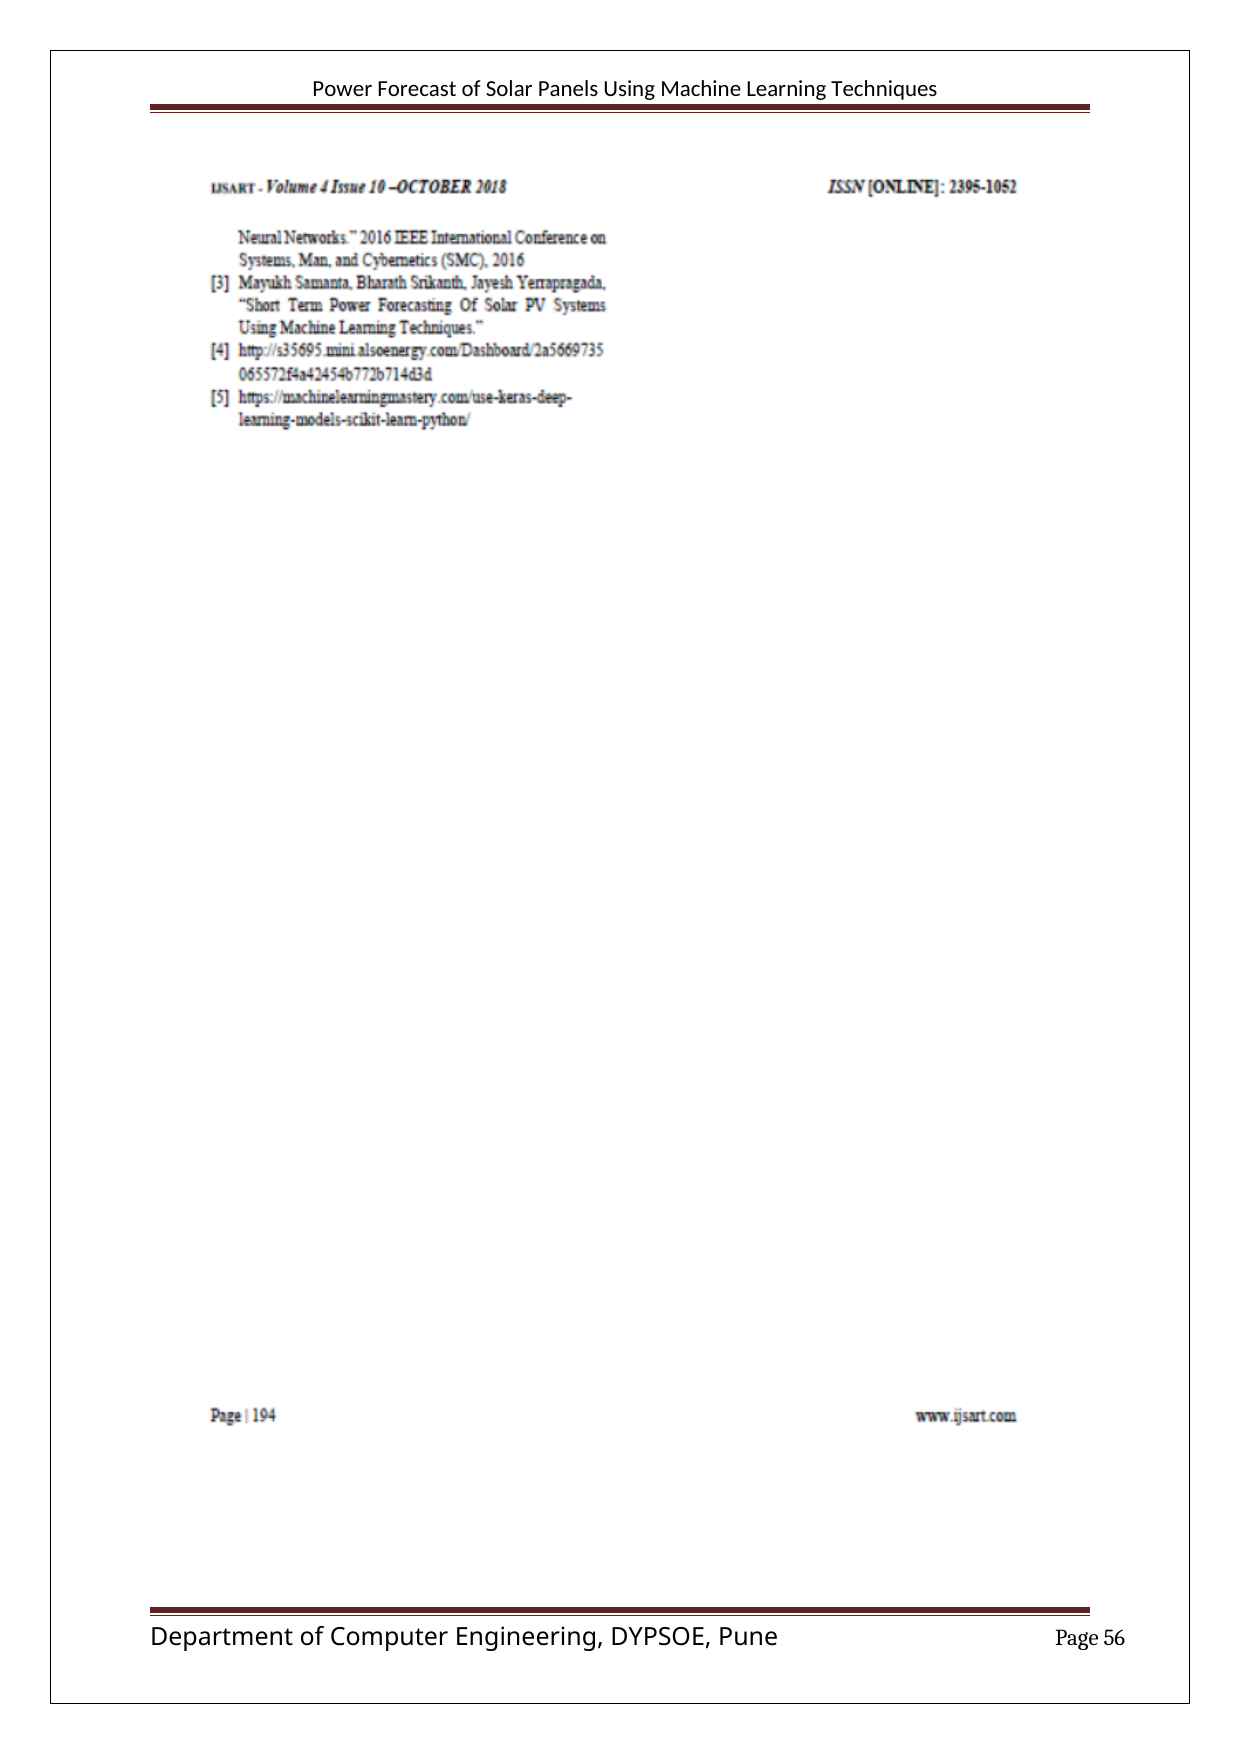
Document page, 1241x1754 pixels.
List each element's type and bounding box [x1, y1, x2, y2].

picture [150, 150, 1091, 1490]
